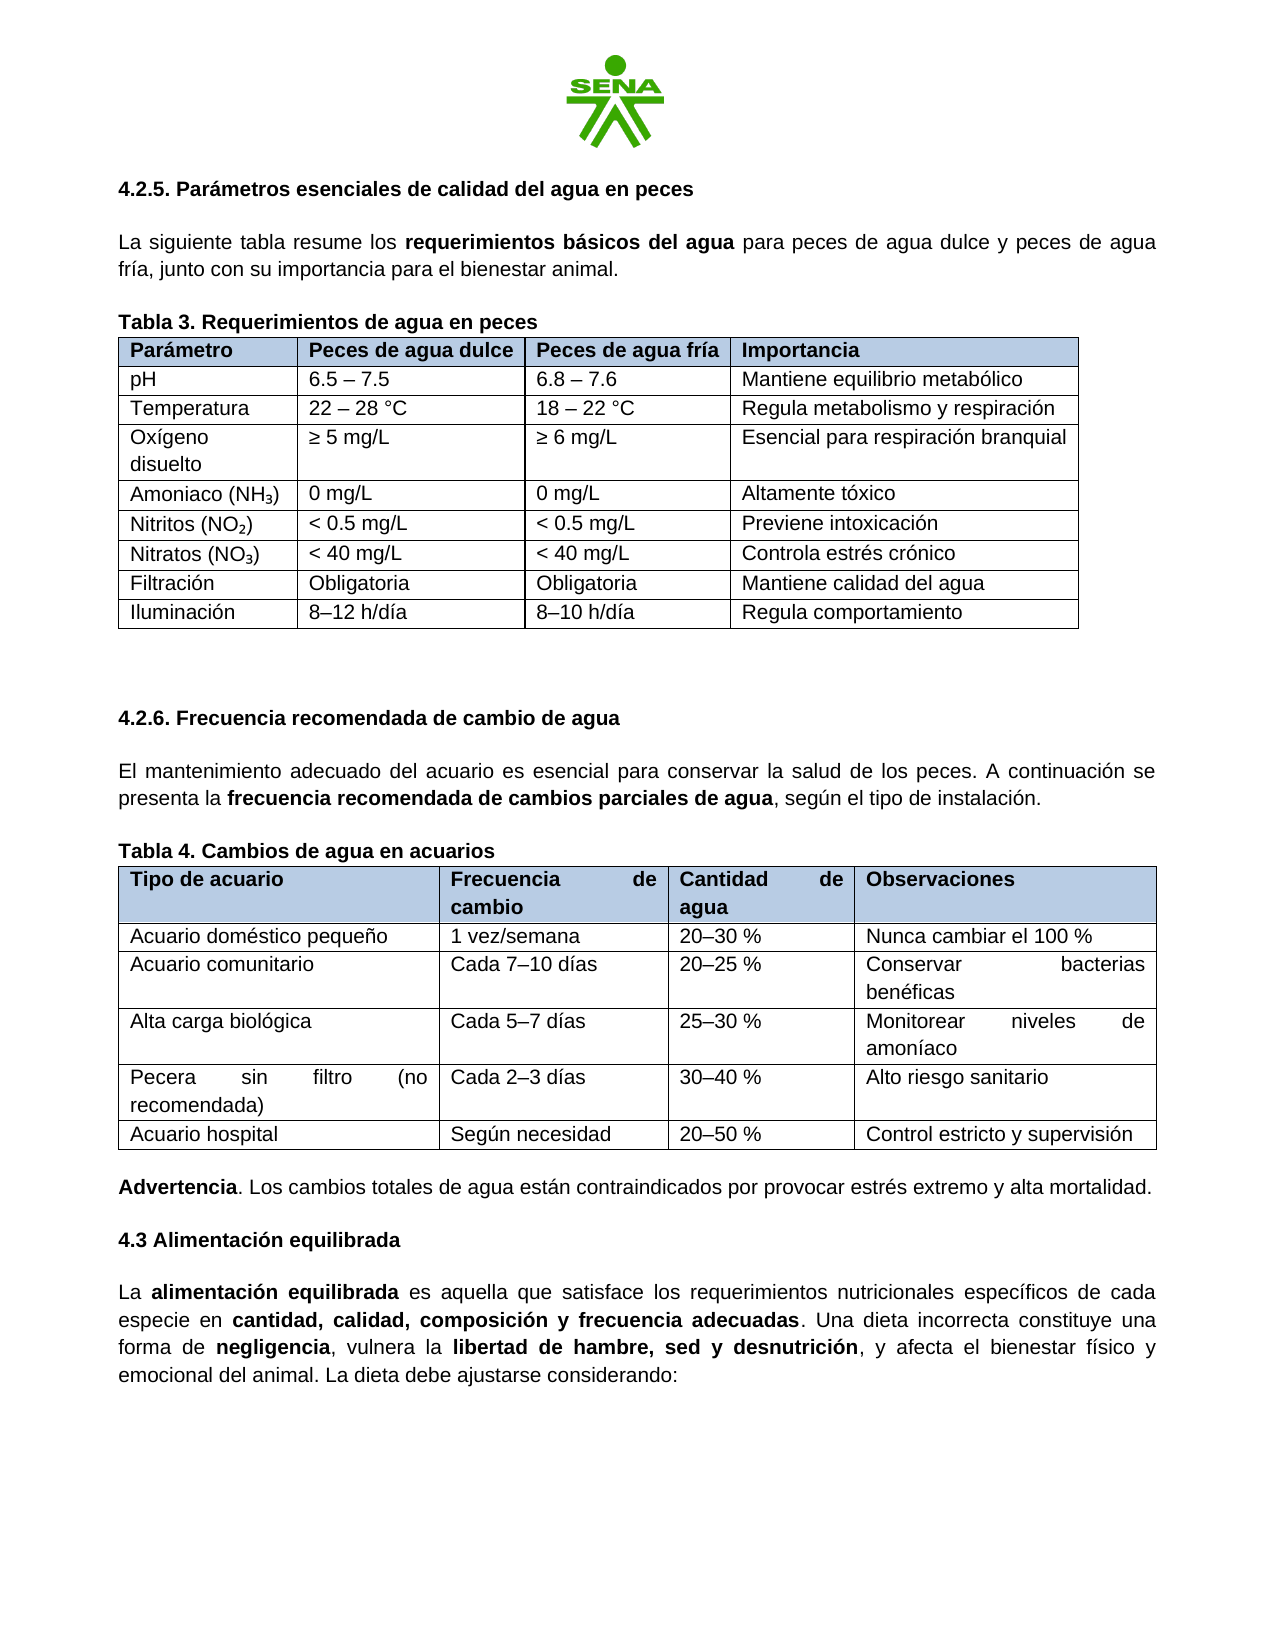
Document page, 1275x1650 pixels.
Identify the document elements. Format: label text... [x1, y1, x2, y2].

text 4.2.5. Parámetros esenciales de calidad del agua en peces [118, 177, 1157, 201]
text 4.2.6. Frecuencia recomendada de cambio de agua [118, 706, 1157, 730]
table_cell Regula metabolismo y respiración [731, 396, 1078, 424]
table_header Importancia [731, 338, 1078, 366]
table_cell Monitorear niveles de amoníaco [855, 1009, 1156, 1064]
table_cell Alta carga biológica [119, 1009, 439, 1064]
table_cell < 0.5 mg/L [298, 511, 524, 540]
table_header Cantidad de agua [669, 867, 854, 922]
table_header Tipo de acuario [119, 867, 439, 922]
table_cell Nunca cambiar el 100 % [855, 924, 1156, 951]
table_header Peces de agua dulce [298, 338, 524, 366]
table_cell Alto riesgo sanitario [855, 1065, 1156, 1120]
table_cell Control estricto y supervisión [855, 1121, 1156, 1149]
table_cell 20–50 % [669, 1121, 854, 1149]
table_cell Previene intoxicación [731, 511, 1078, 540]
table_cell 20–30 % [669, 924, 854, 951]
table_cell Regula comportamiento [731, 600, 1078, 627]
table_header Frecuencia de cambio [440, 867, 668, 922]
table_cell Cada 7–10 días [440, 952, 668, 1008]
text Tabla 3. Requerimientos de agua en peces [118, 310, 1157, 334]
table_cell 6.5 – 7.5 [298, 367, 524, 395]
table_cell Oxígeno disuelto [119, 425, 297, 480]
table_cell Filtración [119, 571, 297, 599]
table_cell 8–12 h/día [298, 600, 524, 627]
table_cell Mantiene equilibrio metabólico [731, 367, 1078, 395]
table_cell Amoniaco (NH₃) [119, 481, 297, 510]
table_cell Controla estrés crónico [731, 541, 1078, 570]
table_cell 25–30 % [669, 1009, 854, 1064]
table_cell 0 mg/L [526, 481, 730, 510]
table_cell 8–10 h/día [526, 600, 730, 627]
table_cell Cada 5–7 días [440, 1009, 668, 1064]
table_cell Acuario comunitario [119, 952, 439, 1008]
table_cell Obligatoria [526, 571, 730, 599]
table_cell 0 mg/L [298, 481, 524, 510]
text El mantenimiento adecuado del acuario es esencial para conservar la salud de los peces. A continuación se presenta la frecuencia recomendada de cambios parciales de agua, según el tipo de instalación. [118, 758, 1157, 810]
table_cell Acuario doméstico pequeño [119, 924, 439, 951]
table_cell Nitritos (NO₂) [119, 511, 297, 540]
table_cell Esencial para respiración branquial [731, 425, 1078, 480]
table_cell Cada 2–3 días [440, 1065, 668, 1120]
table_cell < 40 mg/L [526, 541, 730, 570]
table_cell Iluminación [119, 600, 297, 627]
table_cell < 0.5 mg/L [526, 511, 730, 540]
table_cell Mantiene calidad del agua [731, 571, 1078, 599]
table_cell Nitratos (NO₃) [119, 541, 297, 570]
table_header Peces de agua fría [526, 338, 730, 366]
text Tabla 4. Cambios de agua en acuarios [118, 838, 1157, 862]
table_header Observaciones [855, 867, 1156, 922]
table_cell 18 – 22 °C [526, 396, 730, 424]
table_cell Pecera sin filtro (no recomendada) [119, 1065, 439, 1120]
table_cell Según necesidad [440, 1121, 668, 1149]
table_cell 30–40 % [669, 1065, 854, 1120]
table_cell Temperatura [119, 396, 297, 424]
table_cell ≥ 6 mg/L [526, 425, 730, 480]
table_cell 6.8 – 7.6 [526, 367, 730, 395]
text La alimentación equilibrada es aquella que satisface los requerimientos nutricionales específicos de cada especie en cantidad, calidad, composición y frecuencia adecuadas. Una dieta incorrecta constituye una forma de negligencia, vulnera la libertad de hambre, sed y desnutrición, y afecta el bienestar físico y emocional del animal. La dieta debe ajustarse considerando: [118, 1280, 1157, 1387]
table_cell pH [119, 367, 297, 395]
table_cell 20–25 % [669, 952, 854, 1008]
table_cell Acuario hospital [119, 1121, 439, 1149]
table_cell < 40 mg/L [298, 541, 524, 570]
table_cell ≥ 5 mg/L [298, 425, 524, 480]
table_cell Conservar bacterias benéficas [855, 952, 1156, 1008]
table_cell Obligatoria [298, 571, 524, 599]
text Advertencia. Los cambios totales de agua están contraindicados por provocar estrés extremo y alta mortalidad. [118, 1175, 1157, 1199]
table_cell 22 – 28 °C [298, 396, 524, 424]
picture [566, 55, 664, 148]
table_cell Altamente tóxico [731, 481, 1078, 510]
text La siguiente tabla resume los requerimientos básicos del agua para peces de agua dulce y peces de agua fría, junto con su importancia para el bienestar animal. [118, 230, 1157, 281]
table_header Parámetro [119, 338, 297, 366]
table_cell 1 vez/semana [440, 924, 668, 951]
text 4.3 Alimentación equilibrada [118, 1228, 1157, 1252]
